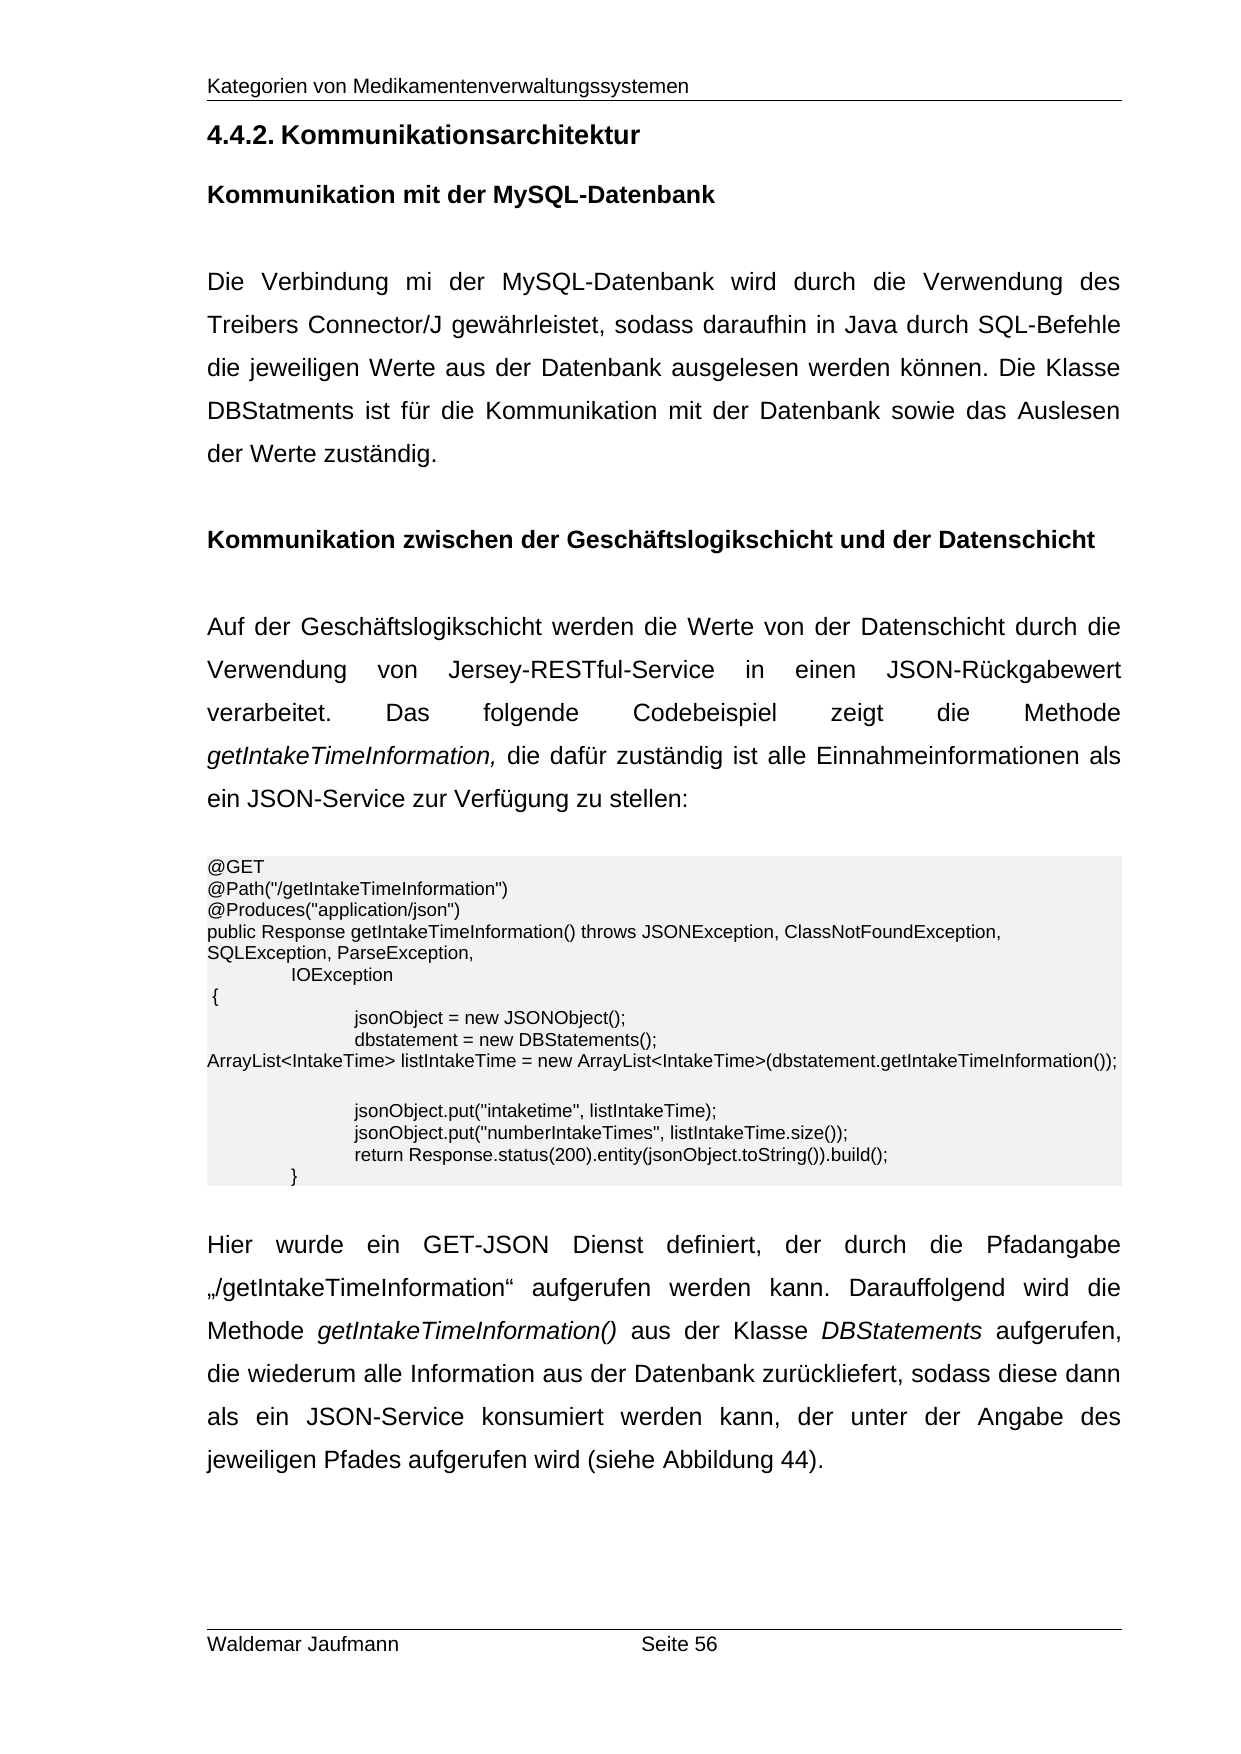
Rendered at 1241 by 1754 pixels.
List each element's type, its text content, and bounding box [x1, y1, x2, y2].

text dbstatement = new DBStatements(); [207, 1028, 1122, 1050]
text Kommunikation zwischen der Geschäftslogikschicht und der Datenschicht [207, 525, 1122, 554]
text @GET [207, 856, 1122, 877]
text return Response.status(200).entity(jsonObject.toString()).build(); [207, 1143, 1122, 1165]
text jsonObject.put("numberIntakeTimes", listIntakeTime.size()); [207, 1122, 1122, 1143]
text @Path("/getIntakeTimeInformation") [207, 877, 1122, 899]
subtitle Kommunikationsarchitektur [207, 118, 1122, 151]
text Die Verbindung mi der MySQL-Datenbank wird durch die Verwendung des Treibers Connector/J gewährleistet, sodass daraufhin in Java durch SQL-Befehle die jeweiligen Werte aus der Datenbank ausgelesen werden können. Die Klasse DBStatments ist für die Kommunikation mit der Datenbank sowie das Auslesen der Werte zuständig. [207, 266, 1122, 468]
text Hier wurde ein GET-JSON Dienst definiert, der durch die Pfadangabe „/getIntakeTimeInformation“ aufgerufen werden kann. Darauffolgend wird die Methode getIntakeTimeInformation() aus der Klasse DBStatements aufgerufen, die wiederum alle Information aus der Datenbank zurückliefert, sodass diese dann als ein JSON-Service konsumiert werden kann, der unter der Angabe des jeweiligen Pfades aufgerufen wird (siehe Abbildung 44). [207, 1229, 1122, 1474]
text jsonObject.put("intaketime", listIntakeTime); [207, 1100, 1122, 1122]
text jsonObject = new JSONObject(); [207, 1007, 1122, 1028]
text } [207, 1165, 1122, 1186]
text { [207, 985, 1122, 1007]
text public Response getIntakeTimeInformation() throws JSONException, ClassNotFoundException, SQLException, ParseException, [207, 921, 1122, 964]
text Auf der Geschäftslogikschicht werden die Werte von der Datenschicht durch die Verwendung von Jersey-RESTful-Service in einen JSON-Rückgabewert verarbeitet. Das folgende Codebeispiel zeigt die Methode getIntakeTimeInformation, die dafür zuständig ist alle Einnahmeinformationen als ein JSON-Service zur Verfügung zu stellen: [207, 611, 1122, 813]
text ArrayList<IntakeTime> listIntakeTime = new ArrayList<IntakeTime>(dbstatement.getIntakeTimeInformation()); [207, 1050, 1122, 1071]
text @Produces("application/json") [207, 899, 1122, 921]
text IOException [207, 964, 1122, 985]
text Kommunikation mit der MySQL-Datenbank [207, 180, 1122, 209]
